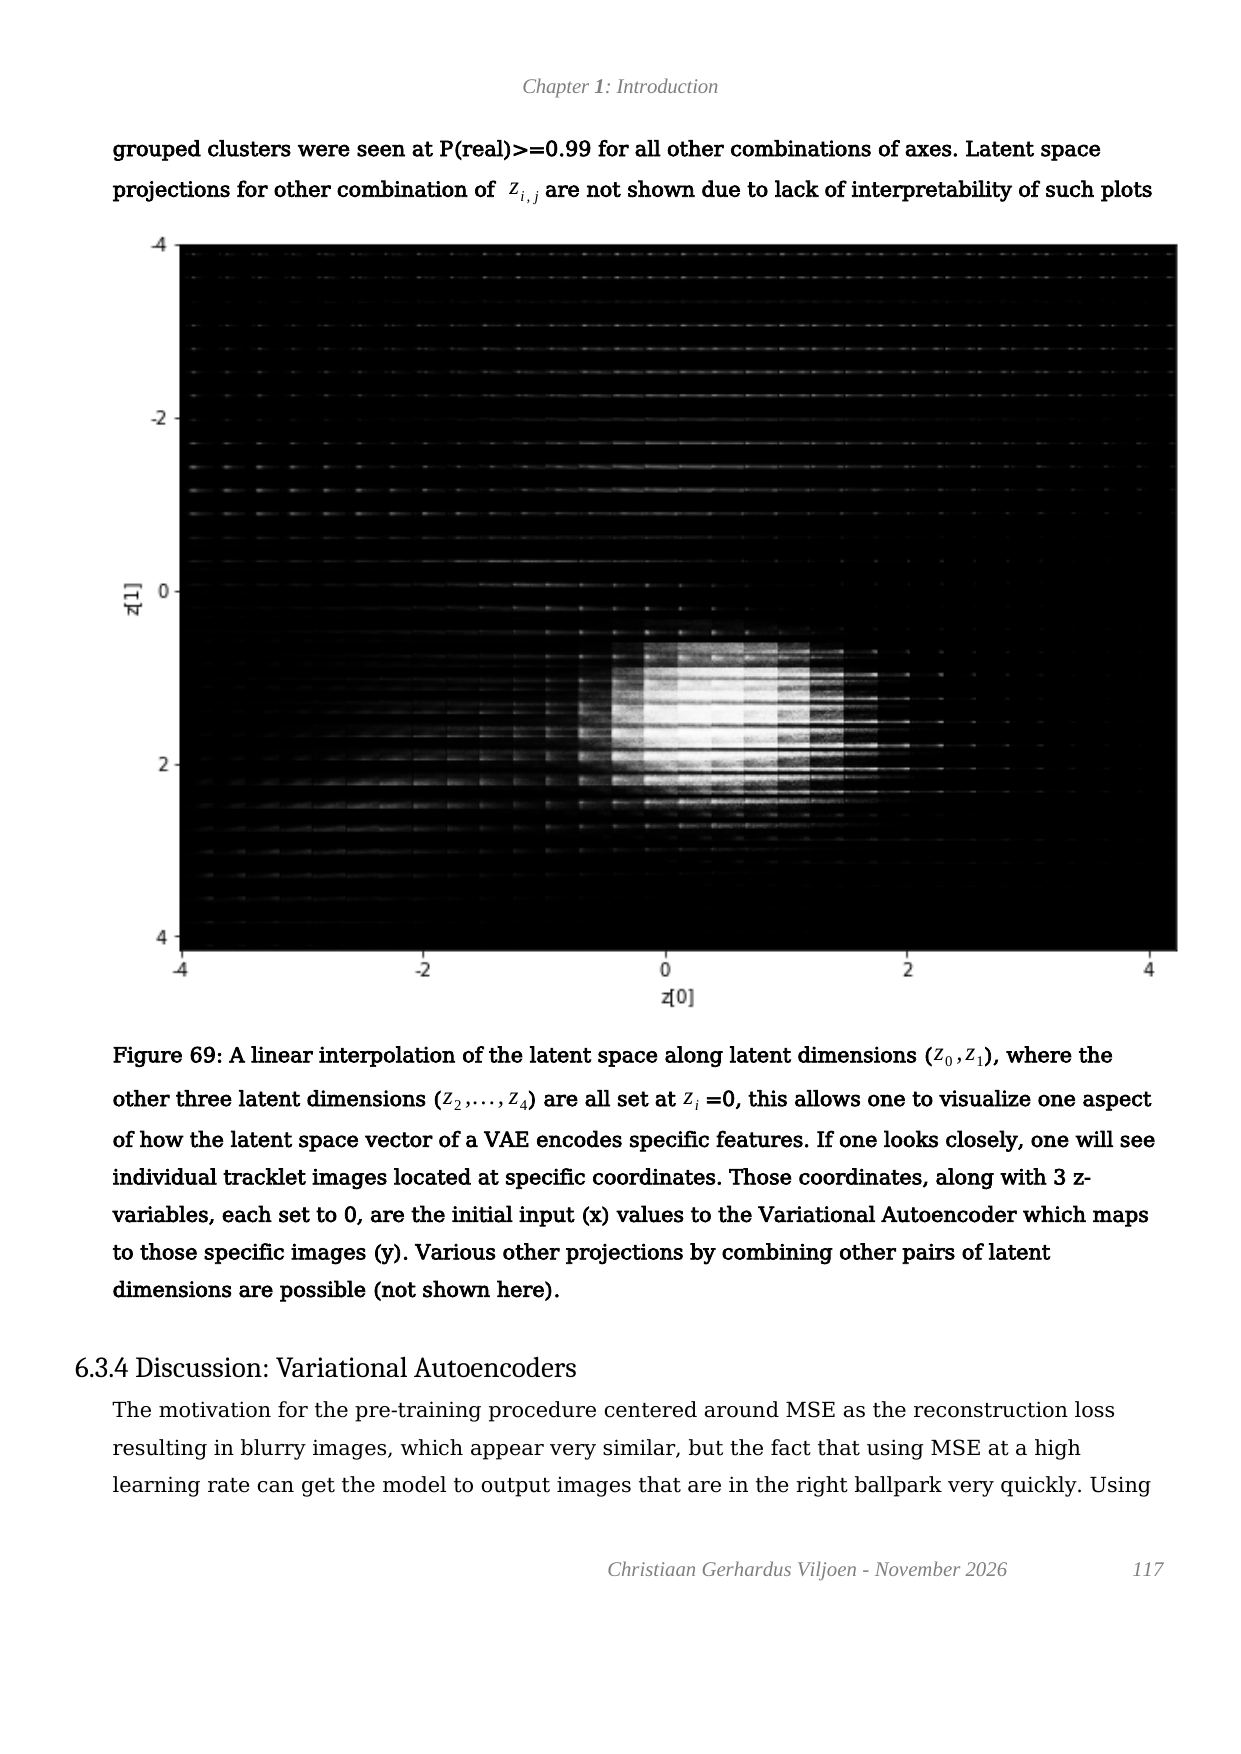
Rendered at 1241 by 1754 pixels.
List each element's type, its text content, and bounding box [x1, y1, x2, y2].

subtitle Discussion: Variational Autoencoders [75, 1351, 1165, 1385]
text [112, 1397, 1165, 1497]
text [112, 135, 1165, 204]
picture [112, 225, 1194, 1018]
text Figure 69: A linear interpolation of the latent space along latent dimensions (), where the other three latent dimensions () are all set at =0, this allows one to visualize one aspect of how the latent space vector of a VAE encodes specific features. If one looks closely, one will see individual tracklet images located at specific coordinates. Those coordinates, along with 3 z-variables, each set to 0, are the initial input (x) values to the Variational Autoencoder which maps to those specific images (y). Various other projections by combining other pairs of latent dimensions are possible (not shown here). [112, 1038, 1165, 1301]
